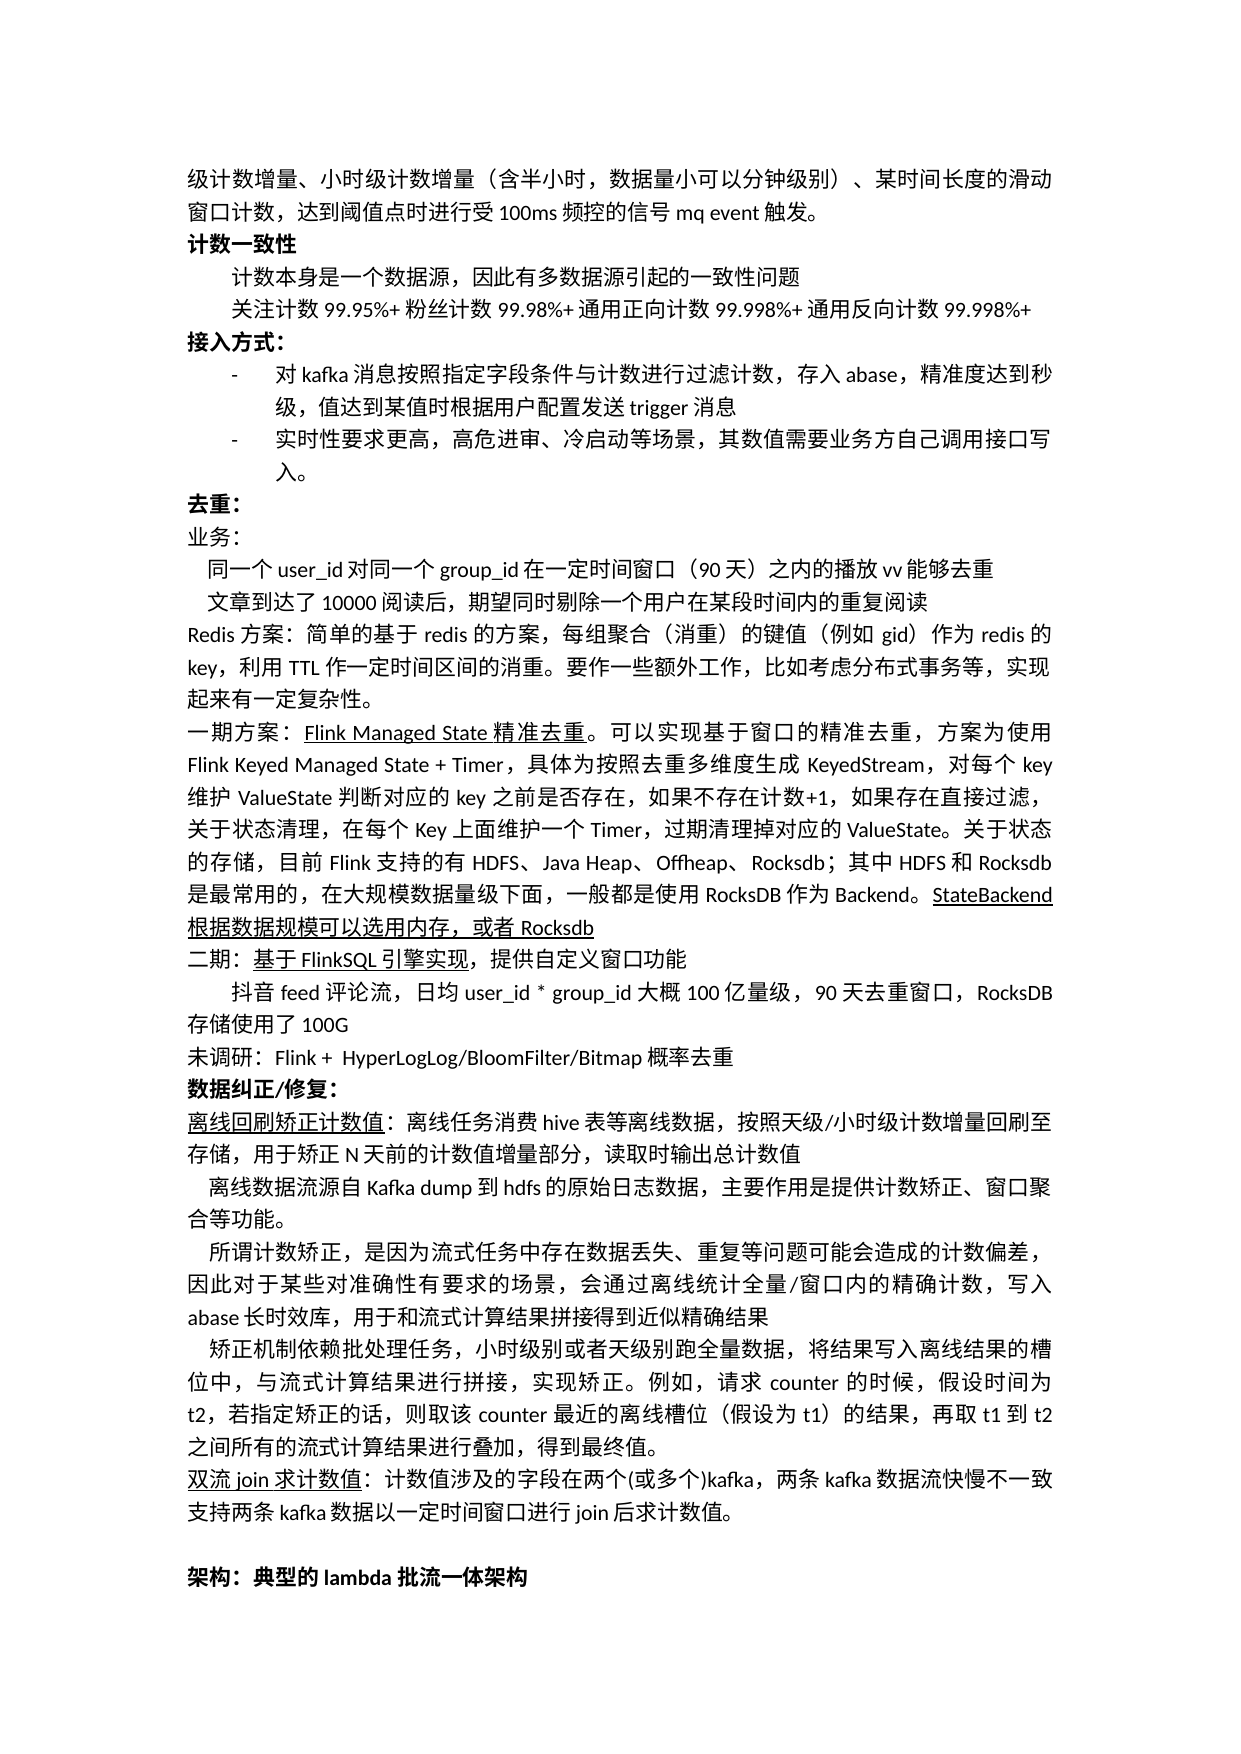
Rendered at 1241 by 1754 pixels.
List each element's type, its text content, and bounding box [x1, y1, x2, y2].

text 离线数据流源自Kafka dump到hdfs的原始日志数据，主要作用是提供计数矫正、窗口聚合等功能。 [187, 1169, 1053, 1234]
text 去重： [187, 487, 1053, 519]
text 数据纠正/修复： [187, 1072, 1053, 1104]
text 二期：基于FlinkSQL引擎实现，提供自定义窗口功能 [187, 942, 1053, 974]
text 关注计数 99.95%+ 粉丝计数 99.98%+ 通用正向计数 99.998%+ 通用反向计数 99.998%+ [187, 292, 1053, 324]
text 接入方式： [187, 324, 1053, 357]
list 对kafka消息按照指定字段条件与计数进行过滤计数，存入abase，精准度达到秒级，值达到某值时根据用户配置发送trigger消息 [231, 357, 1053, 422]
text 计数一致性 [187, 227, 1053, 259]
text 业务： [187, 519, 1053, 552]
text 计数本身是一个数据源，因此有多数据源引起的一致性问题 [187, 259, 1053, 292]
text 未调研：Flink + HyperLogLog/BloomFilter/Bitmap概率去重 [187, 1039, 1053, 1072]
text 双流join求计数值：计数值涉及的字段在两个(或多个)kafka，两条kafka数据流快慢不一致，支持两条kafka数据以一定时间窗口进行join后求计数值。 [187, 1462, 1053, 1527]
text 架构：典型的 lambda 批流一体架构 [187, 1559, 1053, 1592]
text 矫正机制依赖批处理任务，小时级别或者天级别跑全量数据，将结果写入离线结果的槽位中，与流式计算结果进行拼接，实现矫正。例如，请求 counter 的时候，假设时间为 t2，若指定矫正的话，则取该 counter 最近的离线槽位（假设为 t1）的结果，再取 t1 到 t2 之间所有的流式计算结果进行叠加，得到最终值。 [187, 1332, 1053, 1462]
list 实时性要求更高，高危进审、冷启动等场景，其数值需要业务方自己调用接口写入。 [231, 422, 1053, 487]
text Redis方案：简单的基于 redis 的方案，每组聚合（消重）的键值（例如 gid）作为 redis 的 key，利用 TTL 作一定时间区间的消重。要作一些额外工作，比如考虑分布式事务等，实现起来有一定复杂性。 [187, 617, 1053, 714]
text 抖音feed评论流，日均user_id * group_id大概100亿量级，90天去重窗口，RocksDB存储使用了100G [187, 974, 1053, 1039]
text 一期方案：Flink Managed State精准去重。可以实现基于窗口的精准去重，方案为使用 Flink Keyed Managed State + Timer，具体为按照去重多维度生成 KeyedStream，对每个 key 维护 ValueState 判断对应的 key 之前是否存在，如果不存在计数+1，如果存在直接过滤，关于状态清理，在每个 Key 上面维护一个Timer，过期清理掉对应的ValueState。关于状态的存储，目前Flink支持的有HDFS、Java Heap、Offheap、Rocksdb；其中HDFS和Rocksdb是最常用的，在大规模数据量级下面，一般都是使用RocksDB作为Backend。StateBackend 根据数据规模可以选用内存，或者 Rocksdb [187, 714, 1053, 942]
text 文章到达了10000阅读后，期望同时剔除一个用户在某段时间内的重复阅读 [187, 584, 1053, 617]
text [187, 162, 1053, 227]
text 所谓计数矫正，是因为流式任务中存在数据丢失、重复等问题可能会造成的计数偏差，因此对于某些对准确性有要求的场景，会通过离线统计全量/窗口内的精确计数，写入abase长时效库，用于和流式计算结果拼接得到近似精确结果 [187, 1234, 1053, 1332]
text 同一个user_id对同一个group_id在一定时间窗口（90天）之内的播放vv能够去重 [187, 552, 1053, 584]
text 离线回刷矫正计数值：离线任务消费hive表等离线数据，按照天级/小时级计数增量回刷至存储，用于矫正N天前的计数值增量部分，读取时输出总计数值 [187, 1104, 1053, 1169]
